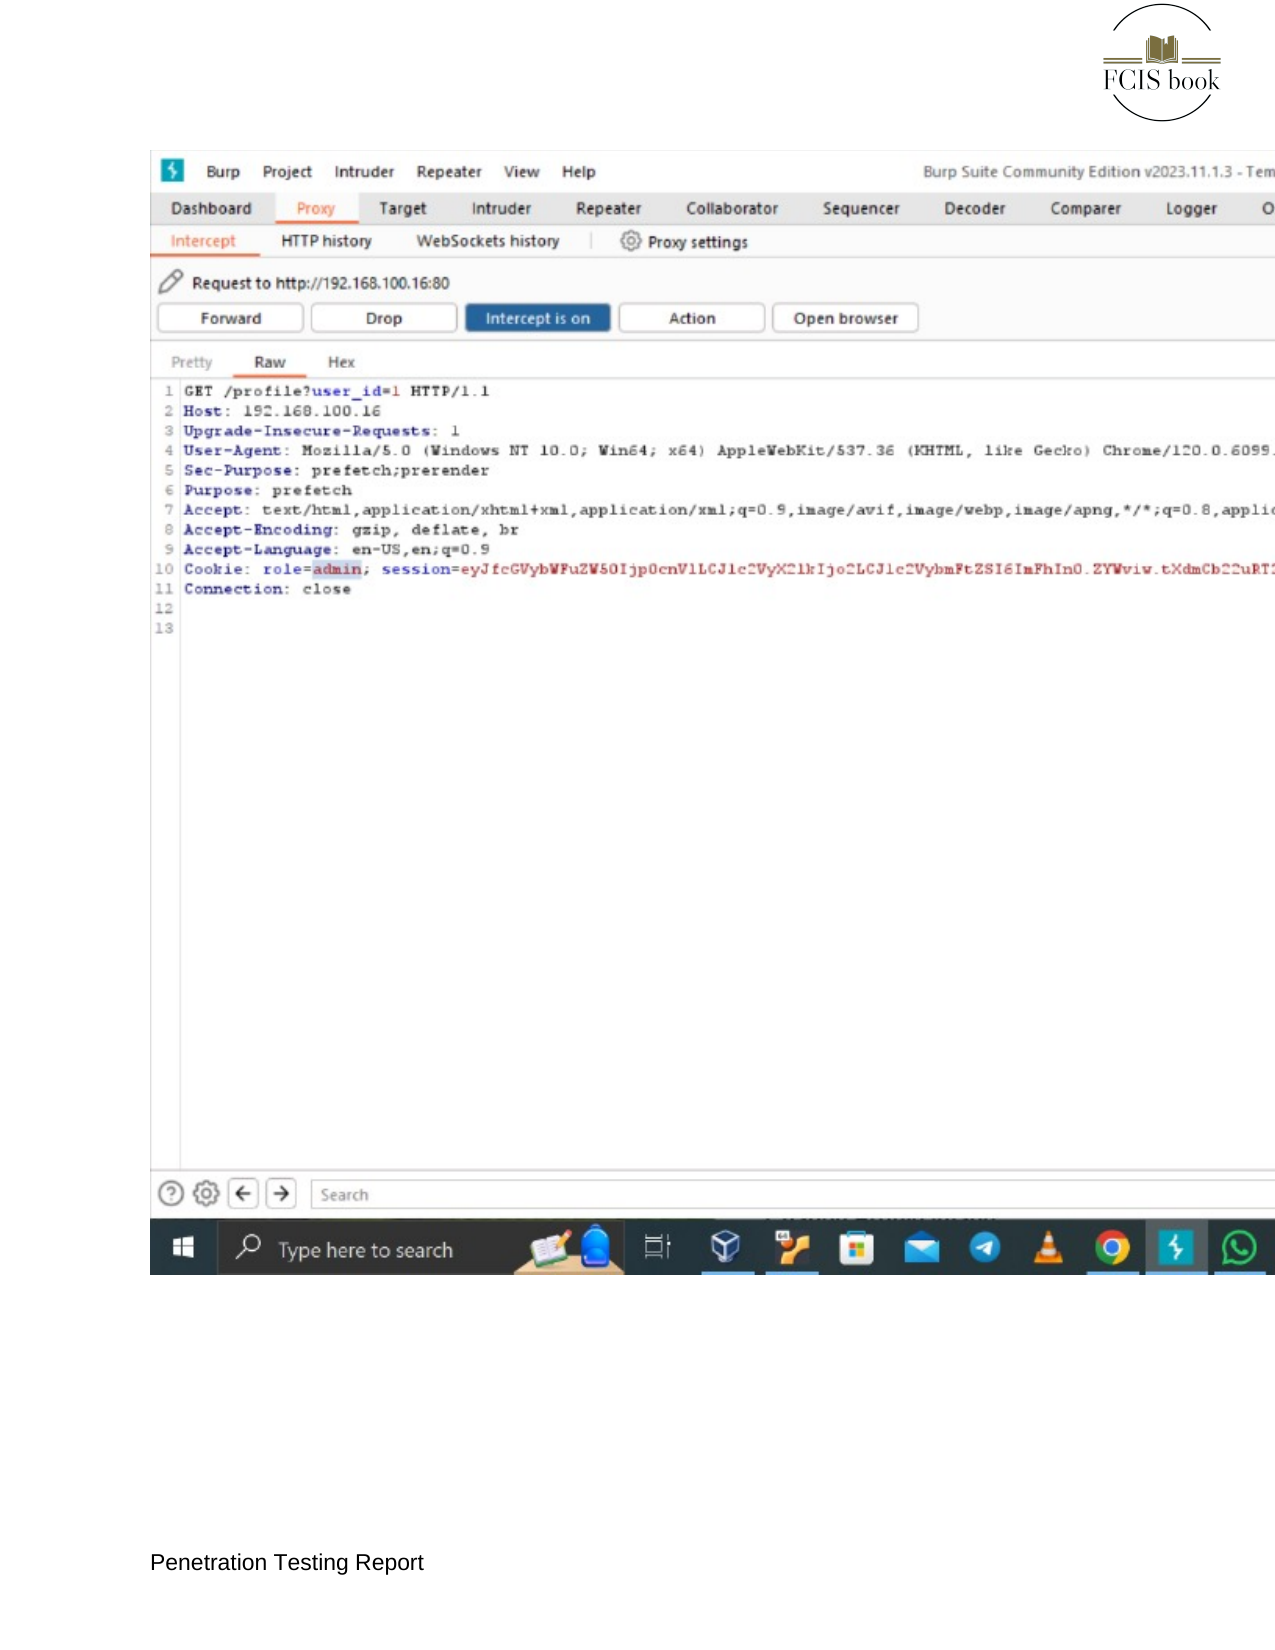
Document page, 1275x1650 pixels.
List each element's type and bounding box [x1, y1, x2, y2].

picture [150, 150, 1275, 1275]
picture [1067, 3, 1257, 122]
